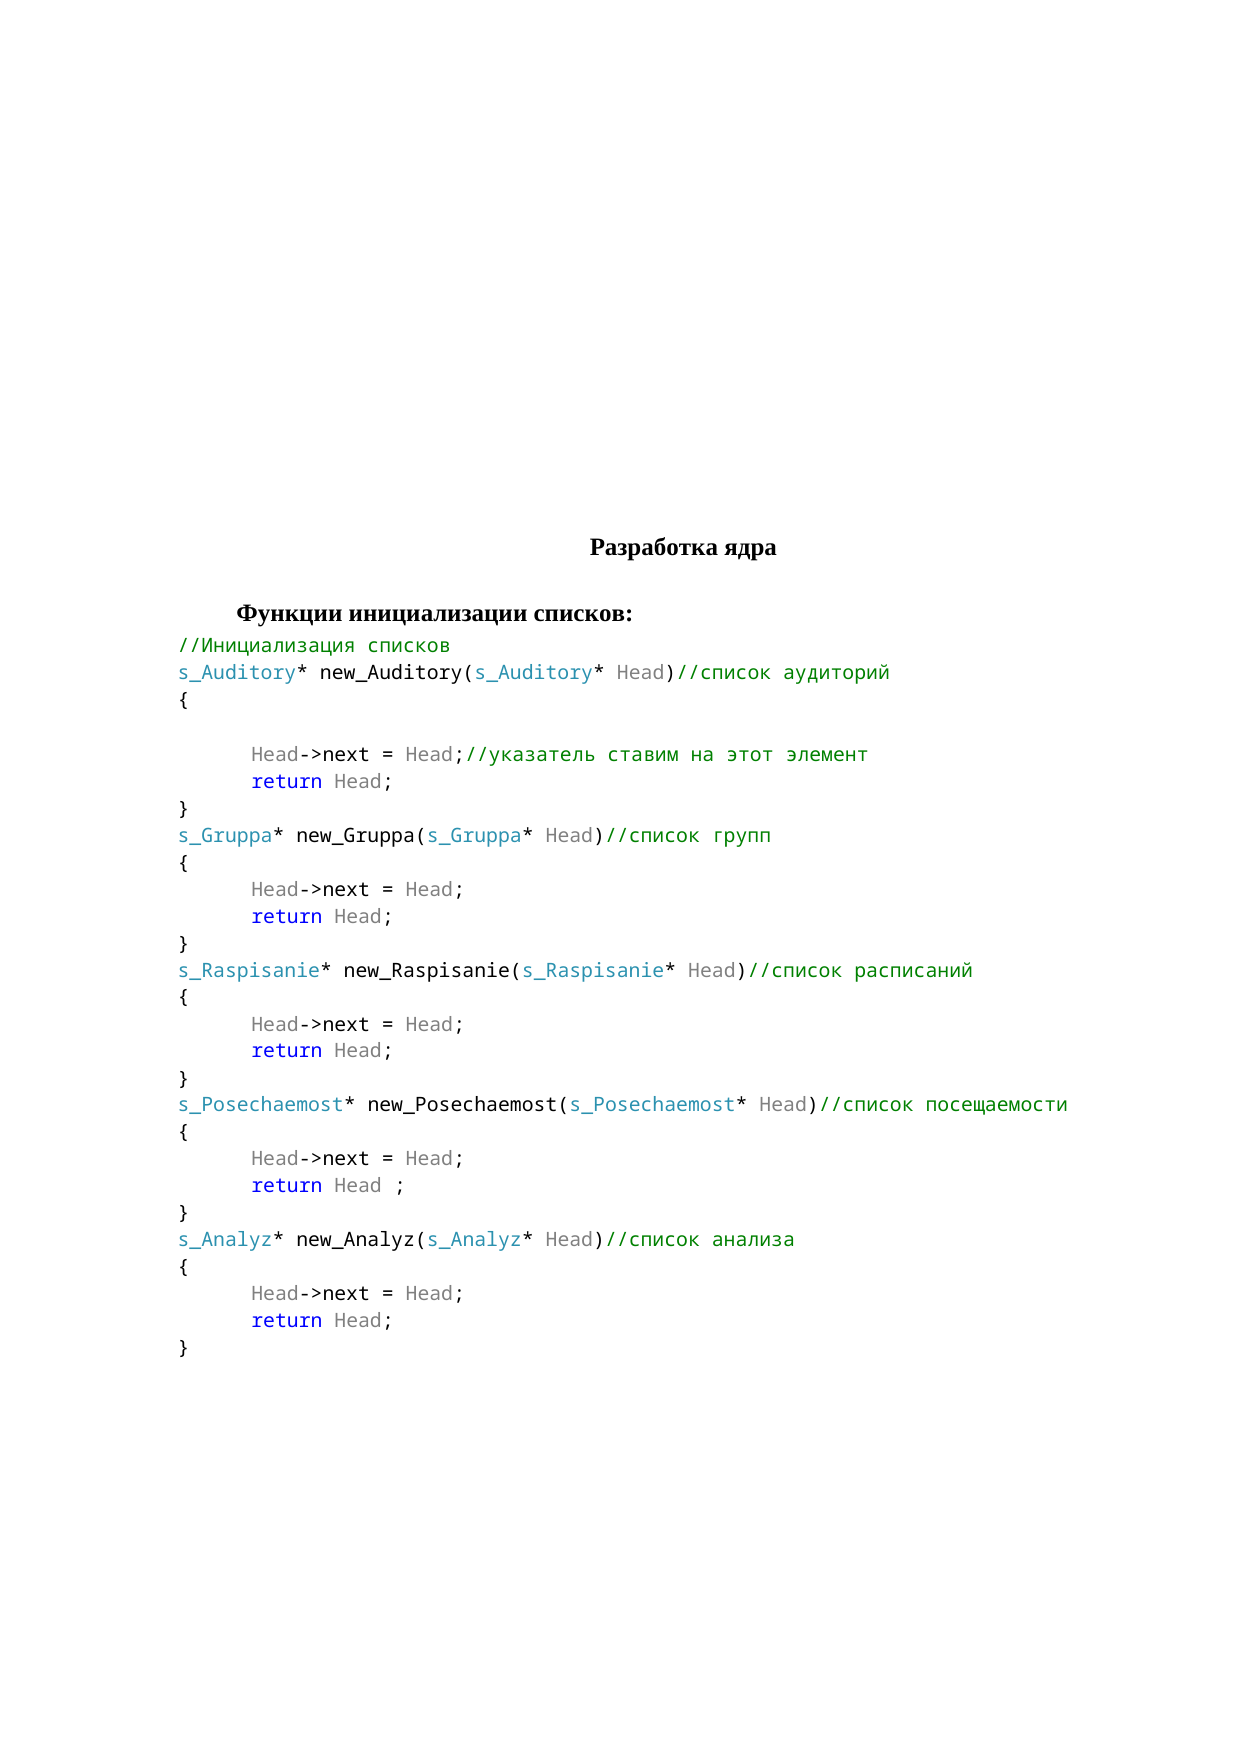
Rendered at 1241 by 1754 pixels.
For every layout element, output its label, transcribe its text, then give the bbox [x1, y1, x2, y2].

text Head->next = Head;//указатель ставим на этот элемент [177, 740, 1152, 767]
text { [177, 1118, 1152, 1145]
text } [177, 929, 1152, 956]
text Head->next = Head; [177, 1145, 1152, 1172]
text { [177, 848, 1152, 875]
list Функции инициализации списков: [177, 598, 1152, 627]
list Разработка ядра [215, 532, 1152, 561]
text //Инициализация списков [177, 631, 1152, 658]
text } [177, 1333, 1152, 1361]
text return Head; [177, 1307, 1152, 1333]
text Head->next = Head; [177, 875, 1152, 902]
text { [177, 1253, 1152, 1279]
text return Head; [177, 1037, 1152, 1064]
text Head->next = Head; [177, 1279, 1152, 1307]
text s_Gruppa* new_Gruppa(s_Gruppa* Head)//список групп [177, 821, 1152, 848]
text s_Analyz* new_Analyz(s_Analyz* Head)//список анализа [177, 1226, 1152, 1253]
text return Head ; [177, 1172, 1152, 1199]
text { [177, 685, 1152, 712]
text } [177, 1199, 1152, 1226]
text Head->next = Head; [177, 1010, 1152, 1037]
text s_Auditory* new_Auditory(s_Auditory* Head)//список аудиторий [177, 658, 1152, 685]
text } [177, 1064, 1152, 1091]
text } [177, 794, 1152, 821]
text s_Raspisanie* new_Raspisanie(s_Raspisanie* Head)//список расписаний [177, 956, 1152, 983]
text { [177, 983, 1152, 1010]
text s_Posechaemost* new_Posechaemost(s_Posechaemost* Head)//список посещаемости [177, 1091, 1152, 1118]
text return Head; [177, 767, 1152, 794]
text return Head; [177, 902, 1152, 929]
